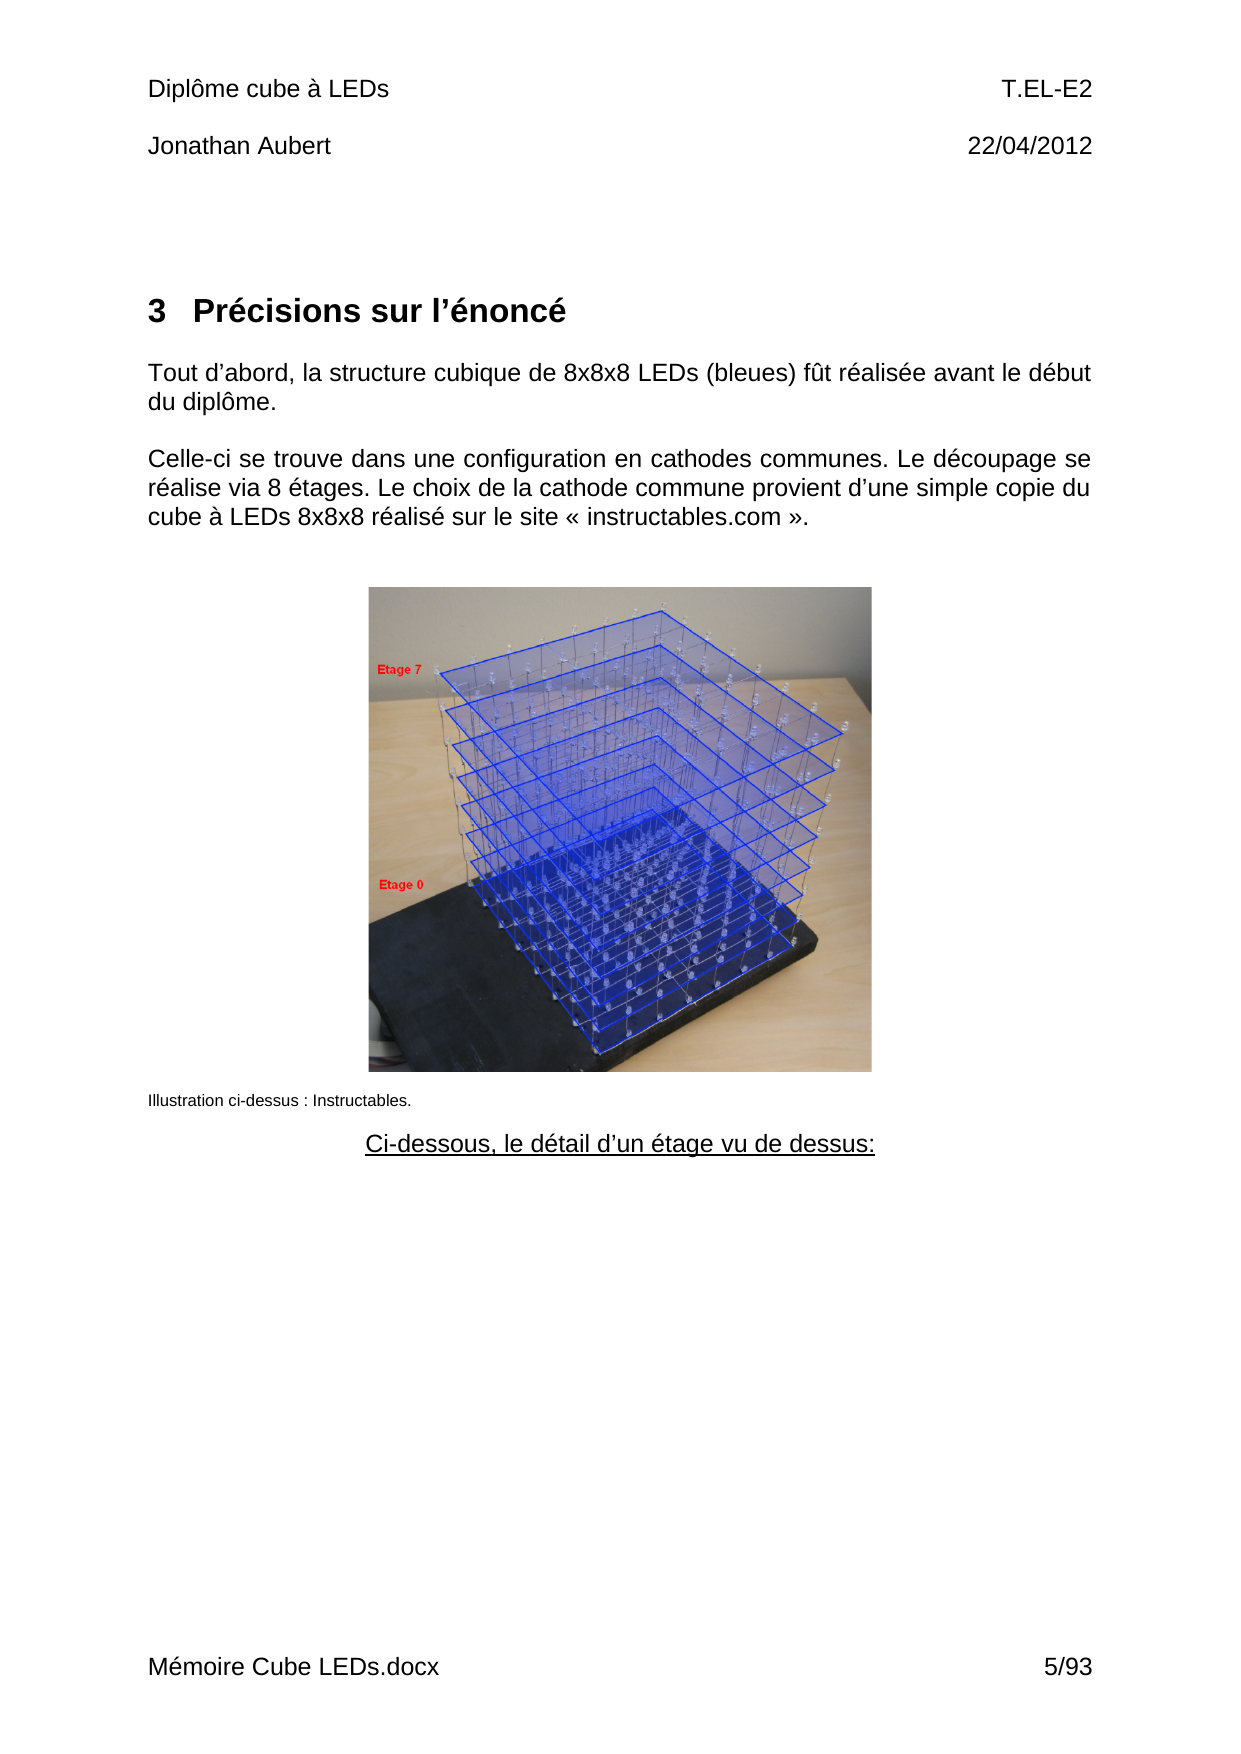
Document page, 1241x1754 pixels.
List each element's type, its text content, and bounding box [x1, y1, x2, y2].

text Illustration ci-dessus : Instructables. [148, 1091, 1093, 1110]
text Celle-ci se trouve dans une configuration en cathodes communes. Le découpage se réalise via 8 étages. Le choix de la cathode commune provient d’une simple copie du cube à LEDs 8x8x8 réalisé sur le site « instructables.com ». [148, 444, 1093, 530]
text Ci-dessous, le détail d’un étage vu de dessus: [148, 1129, 1093, 1158]
subtitle Précisions sur l’énoncé [148, 291, 1093, 329]
text Tout d’abord, la structure cubique de 8x8x8 LEDs (bleues) fût réalisée avant le début du diplôme. [148, 358, 1093, 415]
picture [368, 587, 872, 1072]
